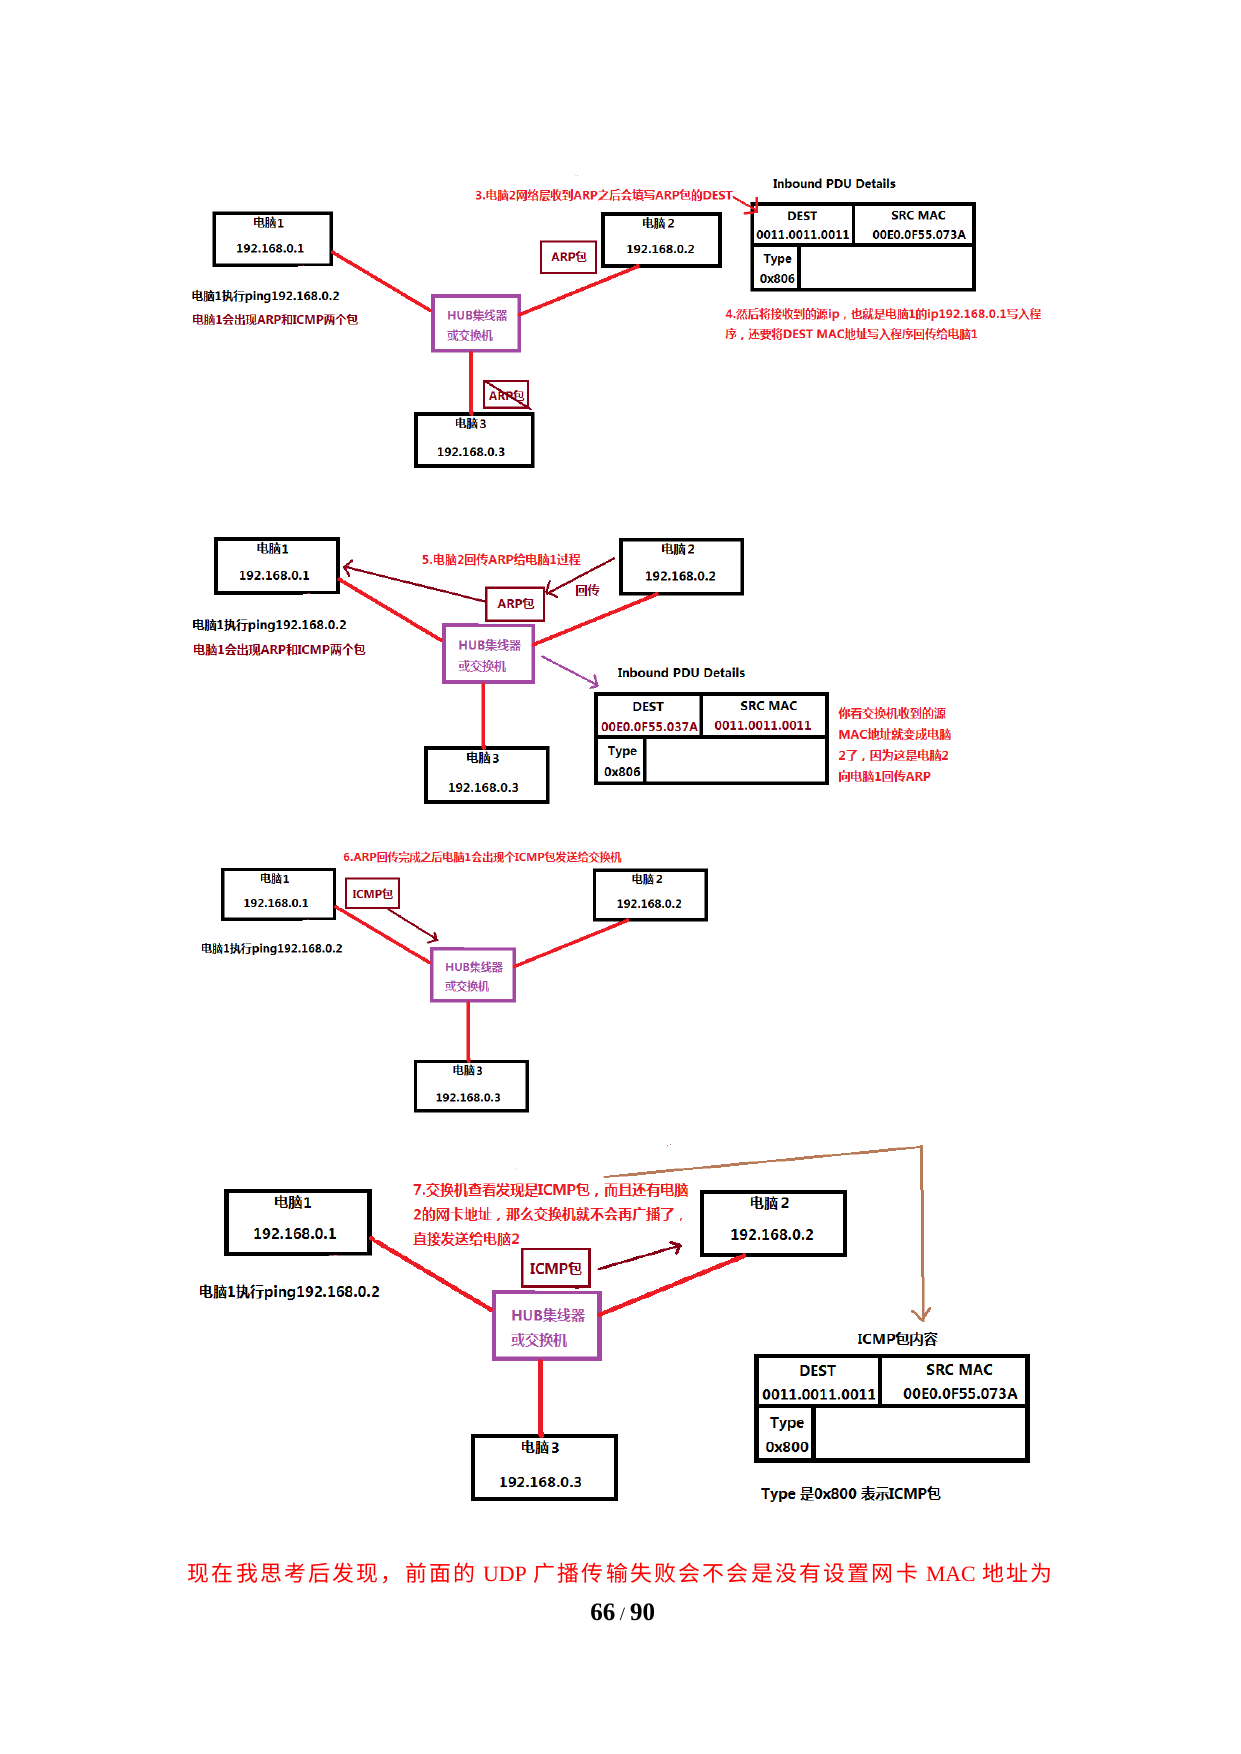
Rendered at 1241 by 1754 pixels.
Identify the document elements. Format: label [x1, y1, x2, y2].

picture [187, 516, 962, 812]
picture [187, 1133, 1053, 1529]
picture [187, 158, 1053, 476]
picture [187, 841, 720, 1124]
text [187, 1556, 1053, 1588]
